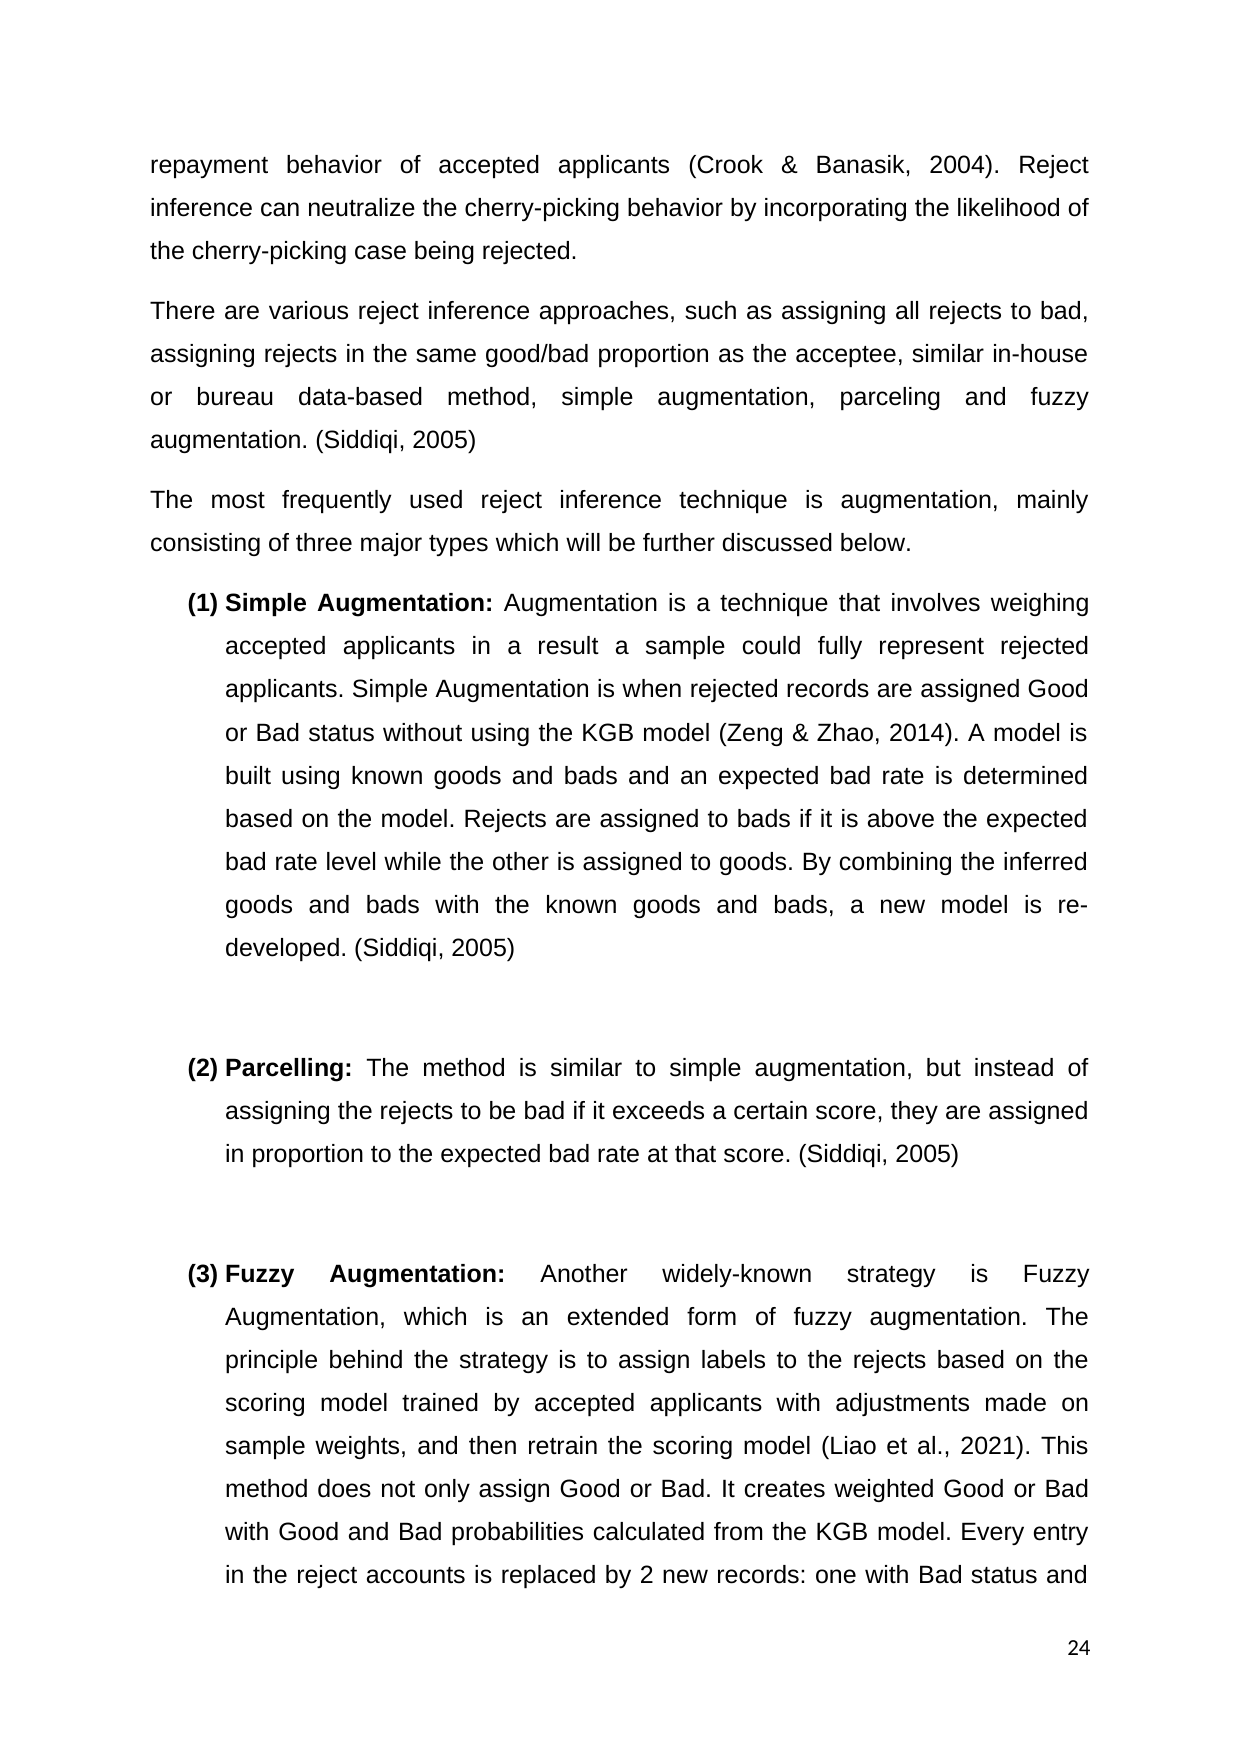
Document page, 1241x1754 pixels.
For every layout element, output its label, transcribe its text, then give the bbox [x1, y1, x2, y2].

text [150, 150, 1090, 265]
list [187, 1258, 1090, 1589]
text The most frequently used reject inference technique is augmentation, mainly consisting of three major types which will be further discussed below. [150, 485, 1090, 557]
list Parcelling: The method is similar to simple augmentation, but instead of assigning the rejects to be bad if it exceeds a certain score, they are assigned in proportion to the expected bad rate at that score. (Siddiqi, 2005) [187, 1053, 1090, 1168]
text There are various reject inference approaches, such as assigning all rejects to bad, assigning rejects in the same good/bad proportion as the acceptee, similar in-house or bureau data-based method, simple augmentation, parceling and fuzzy augmentation. (Siddiqi, 2005) [150, 296, 1090, 454]
list Simple Augmentation: Augmentation is a technique that involves weighing accepted applicants in a result a sample could fully represent rejected applicants. Simple Augmentation is when rejected records are assigned Good or Bad status without using the KGB model (Zeng & Zhao, 2014). A model is built using known goods and bads and an expected bad rate is determined based on the model. Rejects are assigned to bads if it is above the expected bad rate level while the other is assigned to goods. By combining the inferred goods and bads with the known goods and bads, a new model is re-developed. (Siddiqi, 2005) [187, 588, 1090, 962]
